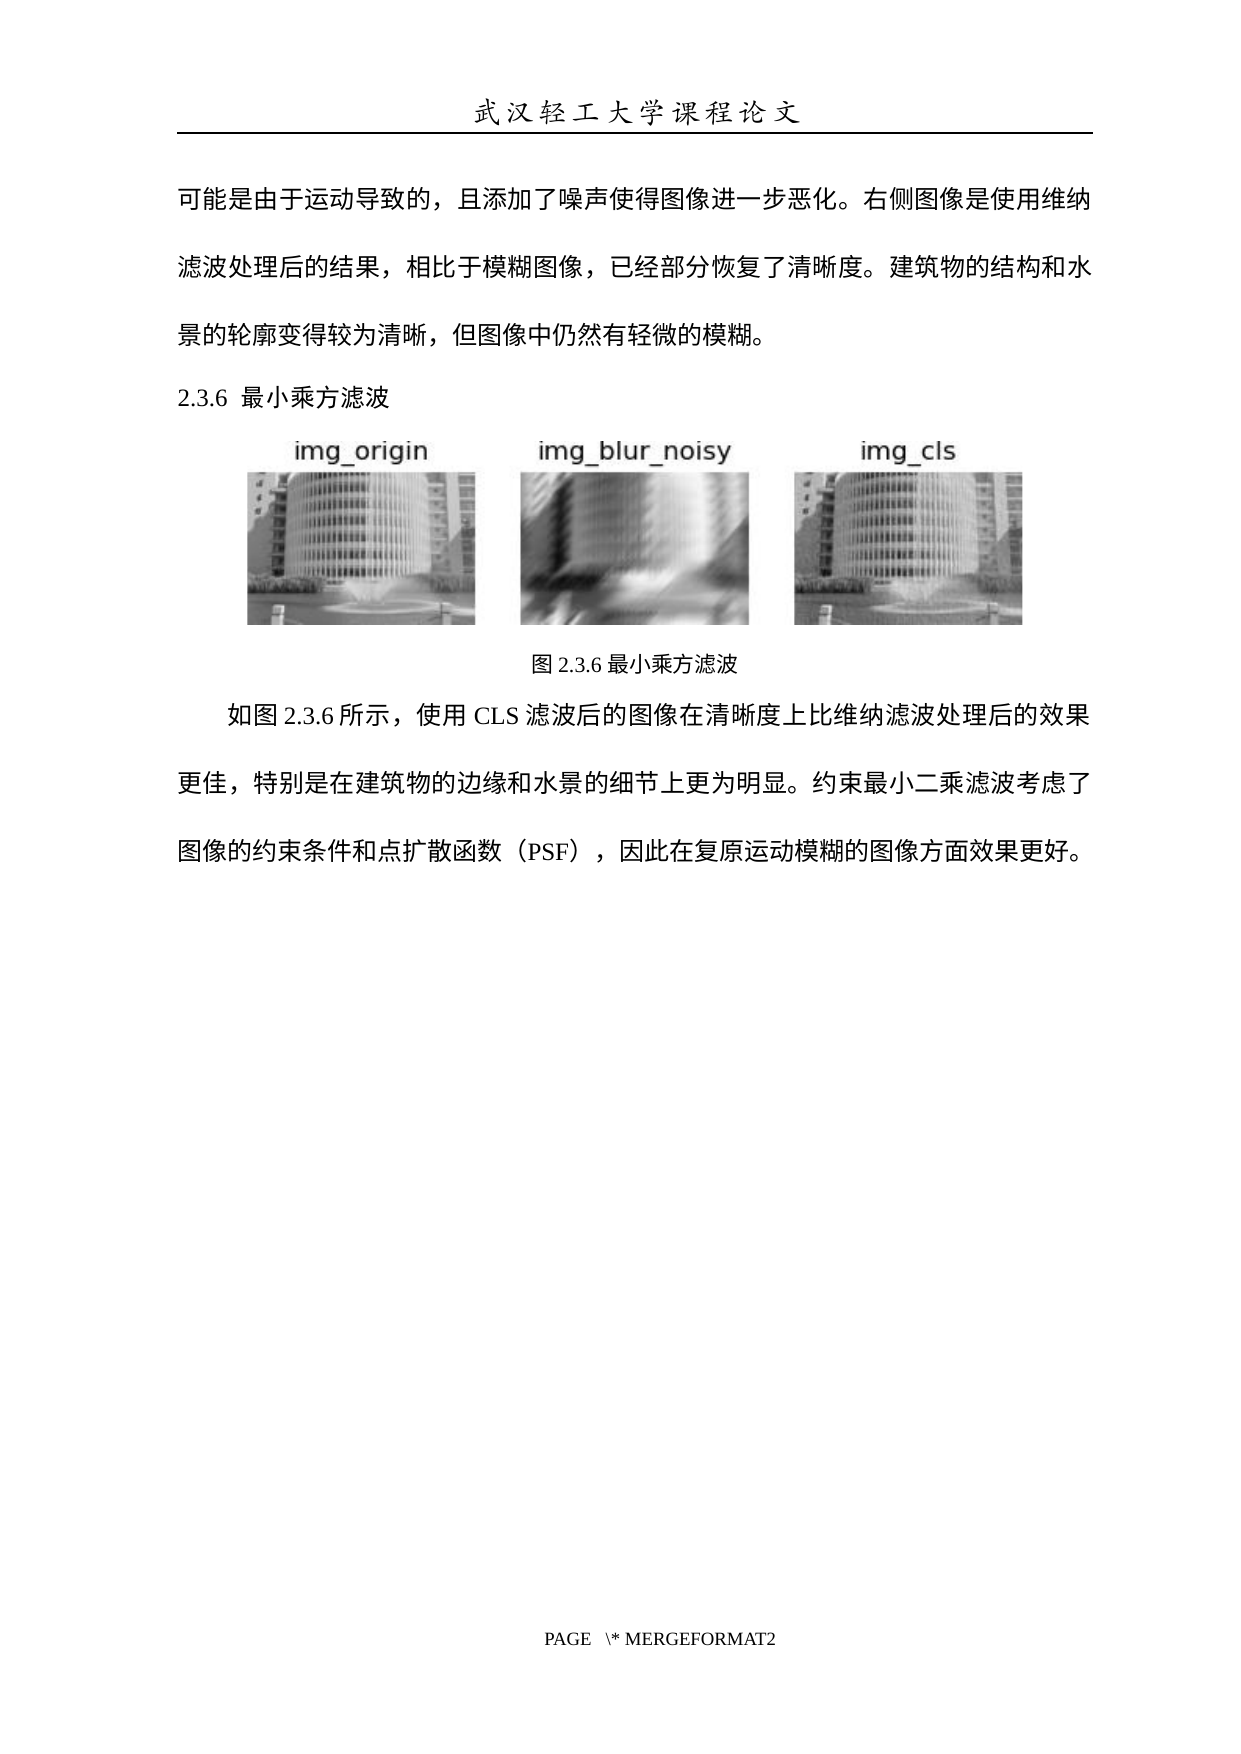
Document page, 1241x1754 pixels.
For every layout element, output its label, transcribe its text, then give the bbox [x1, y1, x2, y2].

subtitle 最小乘方滤波 [177, 380, 1093, 414]
text 如图2.3.6所示，使用CLS滤波后的图像在清晰度上比维纳滤波处理后的效果更佳，特别是在建筑物的边缘和水景的细节上更为明显。约束最小二乘滤波考虑了图像的约束条件和点扩散函数（PSF），因此在复原运动模糊的图像方面效果更好。 [177, 679, 1093, 883]
text 图2.3.6 最小乘方滤波 [177, 646, 1093, 679]
picture [247, 441, 1023, 625]
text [177, 164, 1093, 368]
